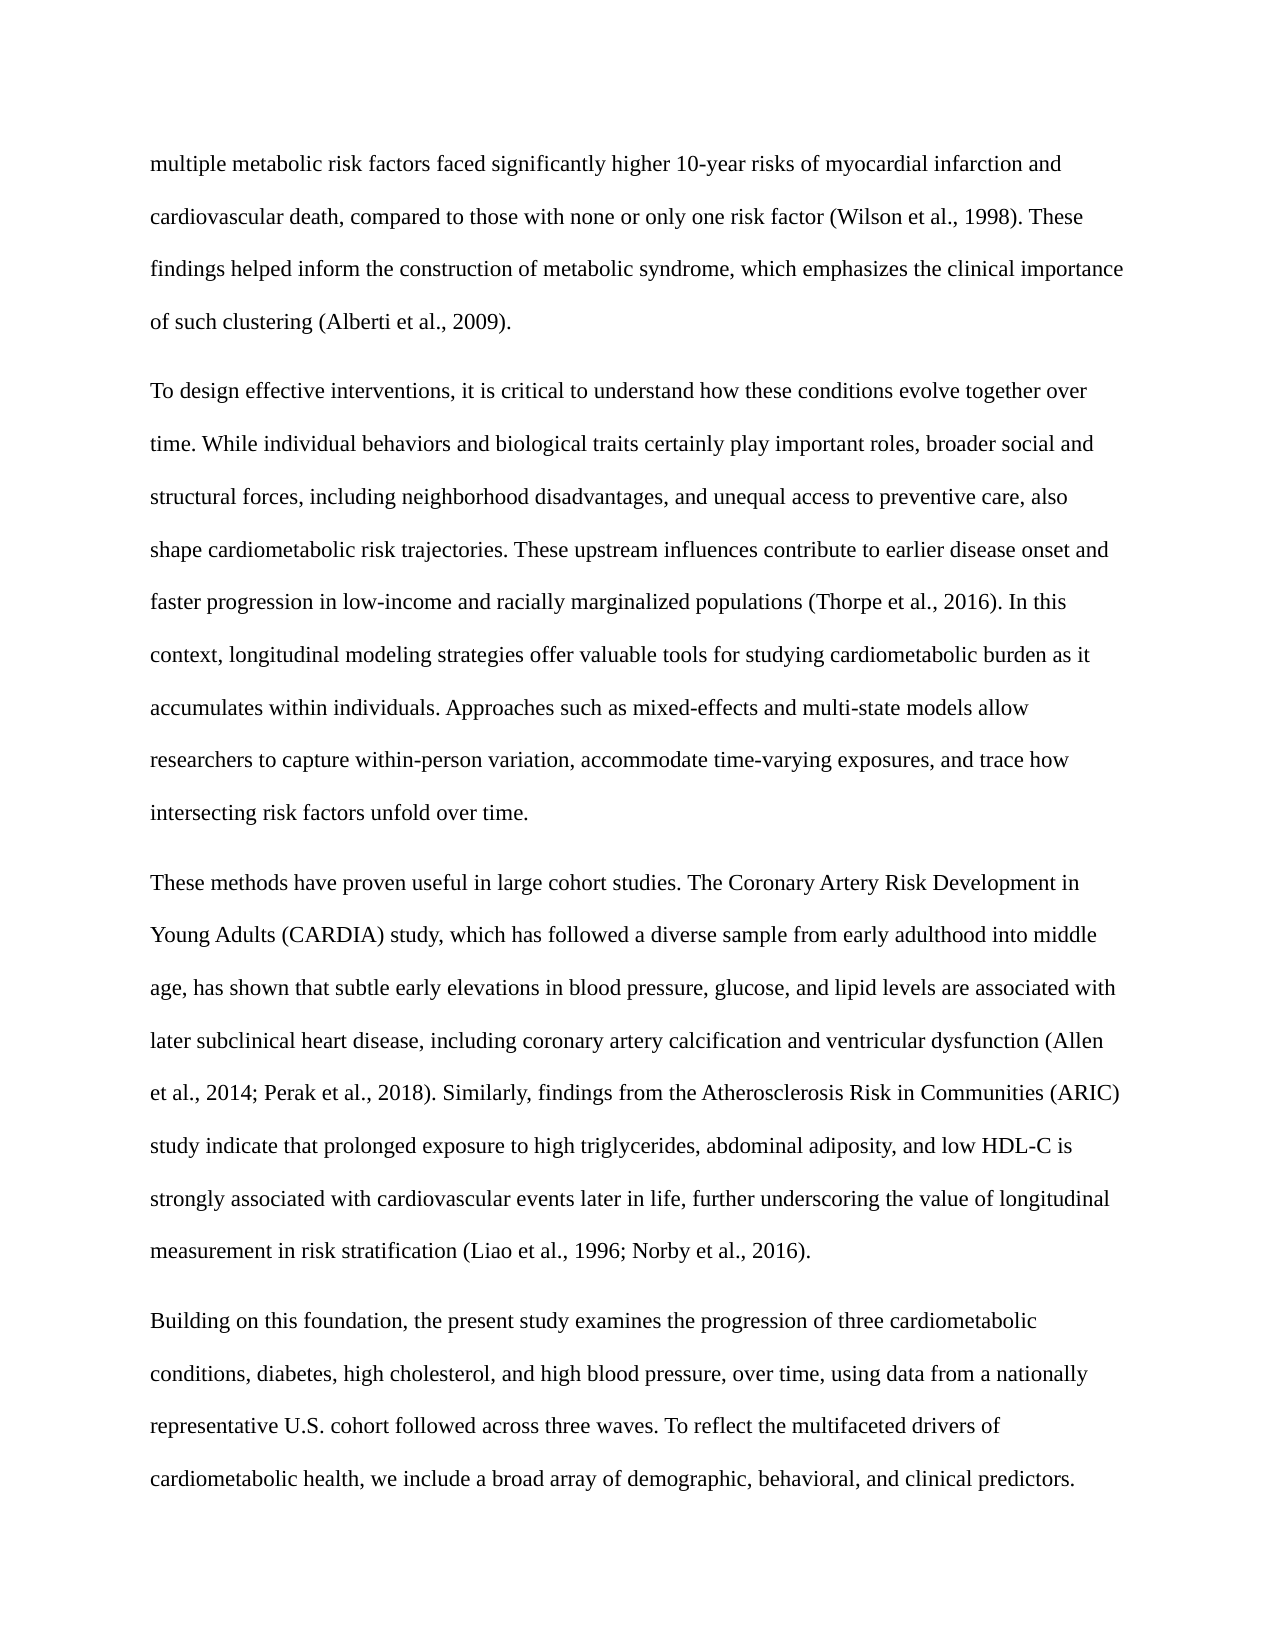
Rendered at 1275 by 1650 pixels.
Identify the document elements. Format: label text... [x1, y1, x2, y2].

text To design effective interventions, it is critical to understand how these conditions evolve together over time. While individual behaviors and biological traits certainly play important roles, broader social and structural forces, including neighborhood disadvantages, and unequal access to preventive care, also shape cardiometabolic risk trajectories. These upstream influences contribute to earlier disease onset and faster progression in low-income and racially marginalized populations (Thorpe et al., 2016). In this context, longitudinal modeling strategies offer valuable tools for studying cardiometabolic burden as it accumulates within individuals. Approaches such as mixed-effects and multi-state models allow researchers to capture within-person variation, accommodate time-varying exposures, and trace how intersecting risk factors unfold over time. [150, 377, 1125, 826]
text These methods have proven useful in large cohort studies. The Coronary Artery Risk Development in Young Adults (CARDIA) study, which has followed a diverse sample from early adulthood into middle age, has shown that subtle early elevations in blood pressure, glucose, and lipid levels are associated with later subclinical heart disease, including coronary artery calcification and ventricular dysfunction (Allen et al., 2014; Perak et al., 2018). Similarly, findings from the Atherosclerosis Risk in Communities (ARIC) study indicate that prolonged exposure to high triglycerides, abdominal adiposity, and low HDL-C is strongly associated with cardiovascular events later in life, further underscoring the value of longitudinal measurement in risk stratification (Liao et al., 1996; Norby et al., 2016). [150, 868, 1125, 1264]
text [150, 1307, 1125, 1491]
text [150, 150, 1125, 334]
